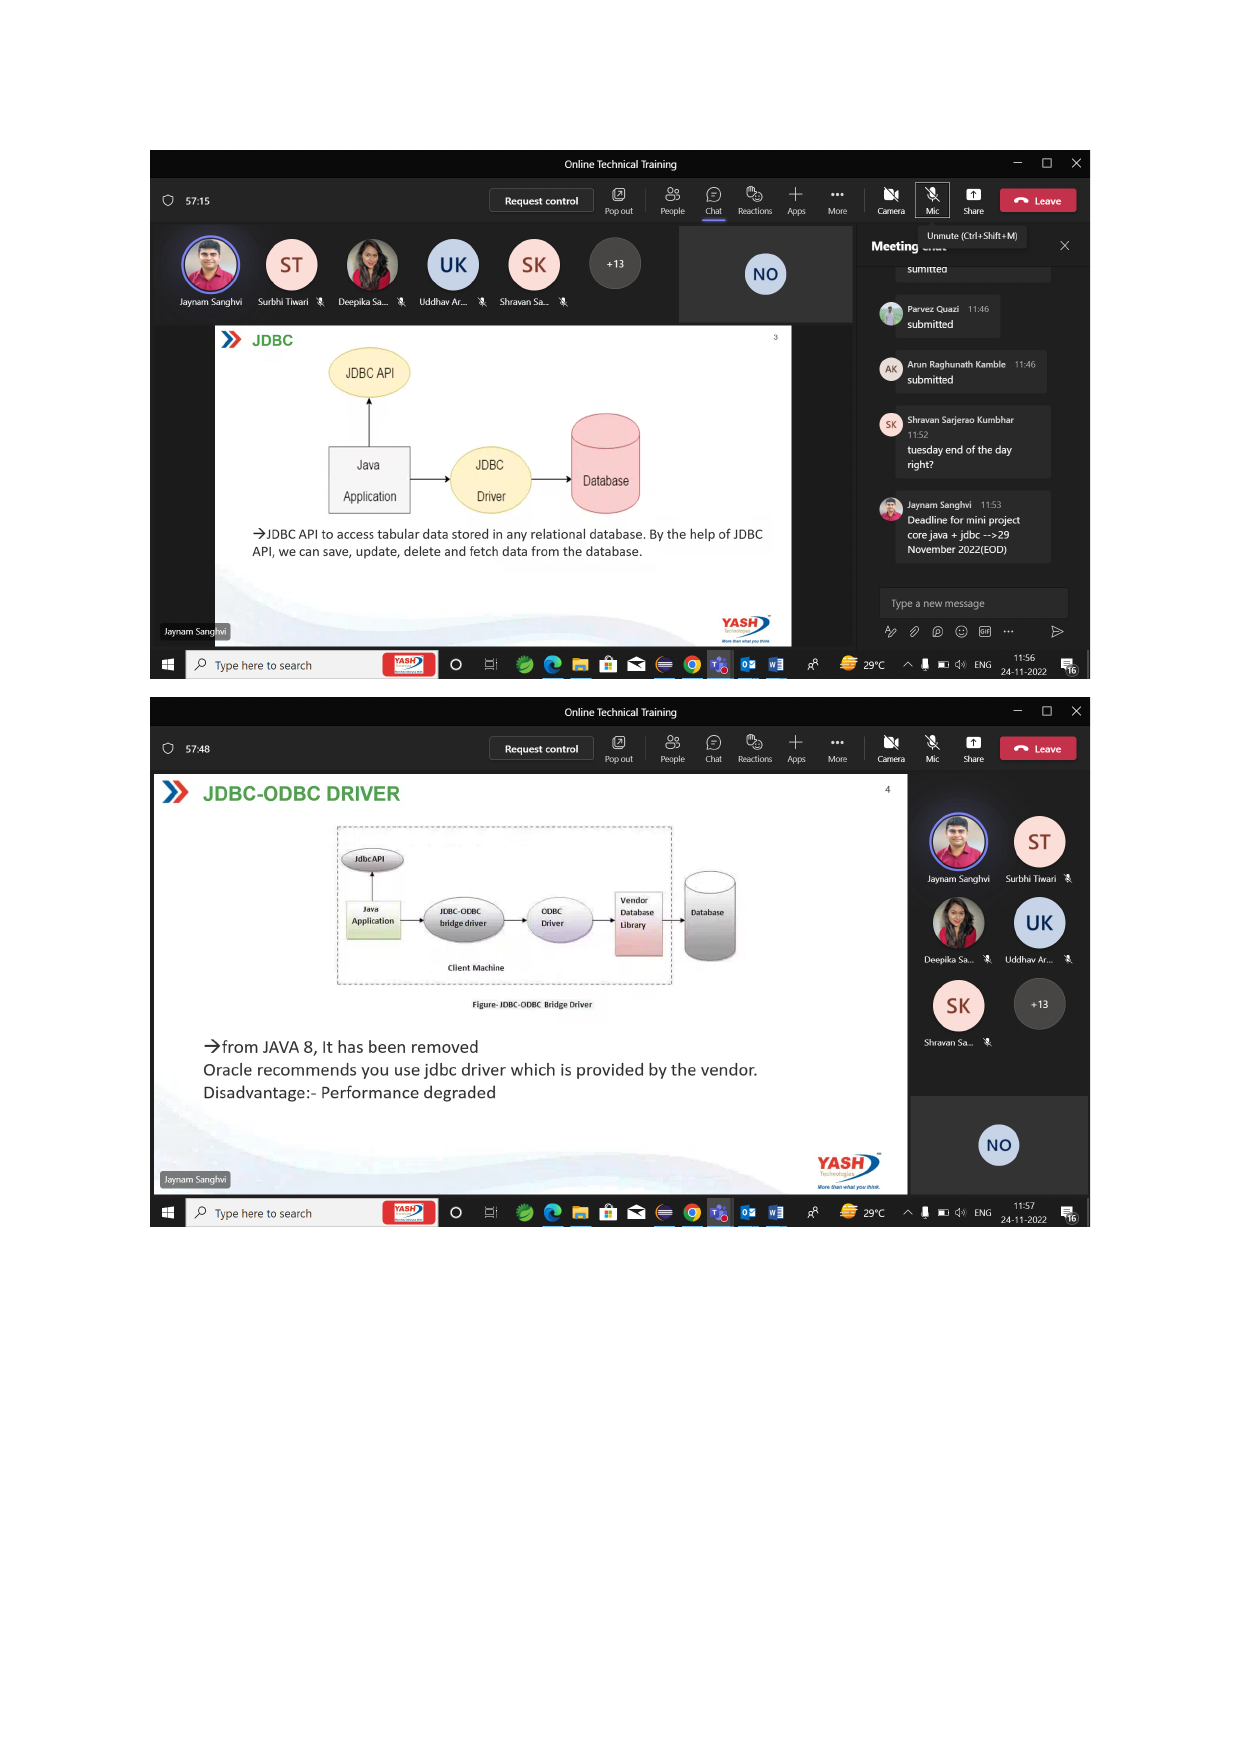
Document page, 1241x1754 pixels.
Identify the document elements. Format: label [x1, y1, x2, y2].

picture [150, 697, 1091, 1227]
picture [150, 150, 1091, 679]
